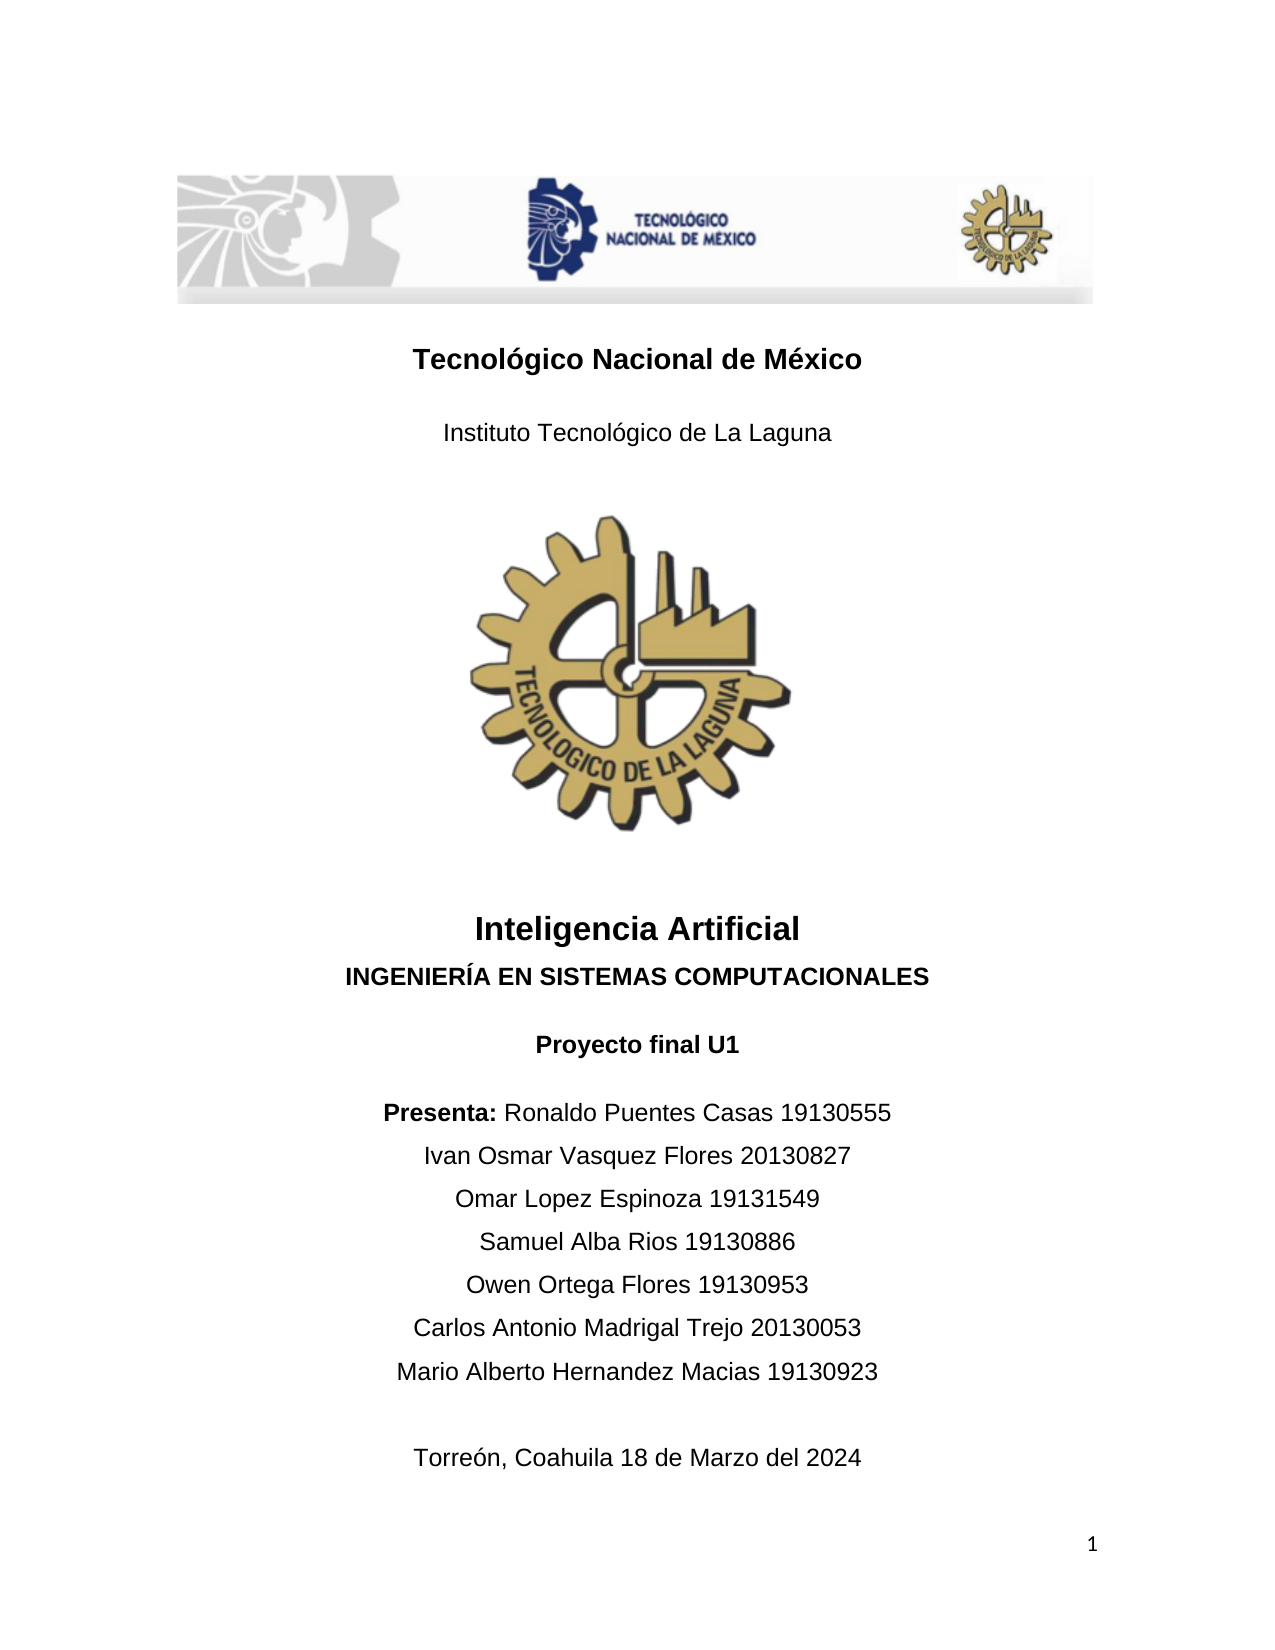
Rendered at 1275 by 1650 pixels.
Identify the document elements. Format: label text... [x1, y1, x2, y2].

text Ivan Osmar Vasquez Flores 20130827 [177, 1141, 1098, 1170]
text Omar Lopez Espinoza 19131549 [177, 1184, 1098, 1213]
text Inteligencia Artificial INGENIERÍA EN SISTEMAS COMPUTACIONALES [177, 909, 1098, 990]
picture [177, 172, 1093, 304]
text Carlos Antonio Madrigal Trejo 20130053 [177, 1313, 1098, 1342]
text Owen Ortega Flores 19130953 [177, 1270, 1098, 1299]
text Samuel Alba Rios 19130886 [177, 1227, 1098, 1256]
picture [451, 485, 824, 870]
text Proyecto final U1 [177, 1030, 1098, 1058]
text Torreón, Coahuila 18 de Marzo del 2024 [177, 1443, 1098, 1472]
text Tecnológico Nacional de México [177, 342, 1098, 376]
text Instituto Tecnológico de La Laguna [177, 417, 1098, 446]
text Mario Alberto Hernandez Macias 19130923 [177, 1357, 1098, 1385]
text Presenta: Ronaldo Puentes Casas 19130555 [177, 1098, 1098, 1127]
